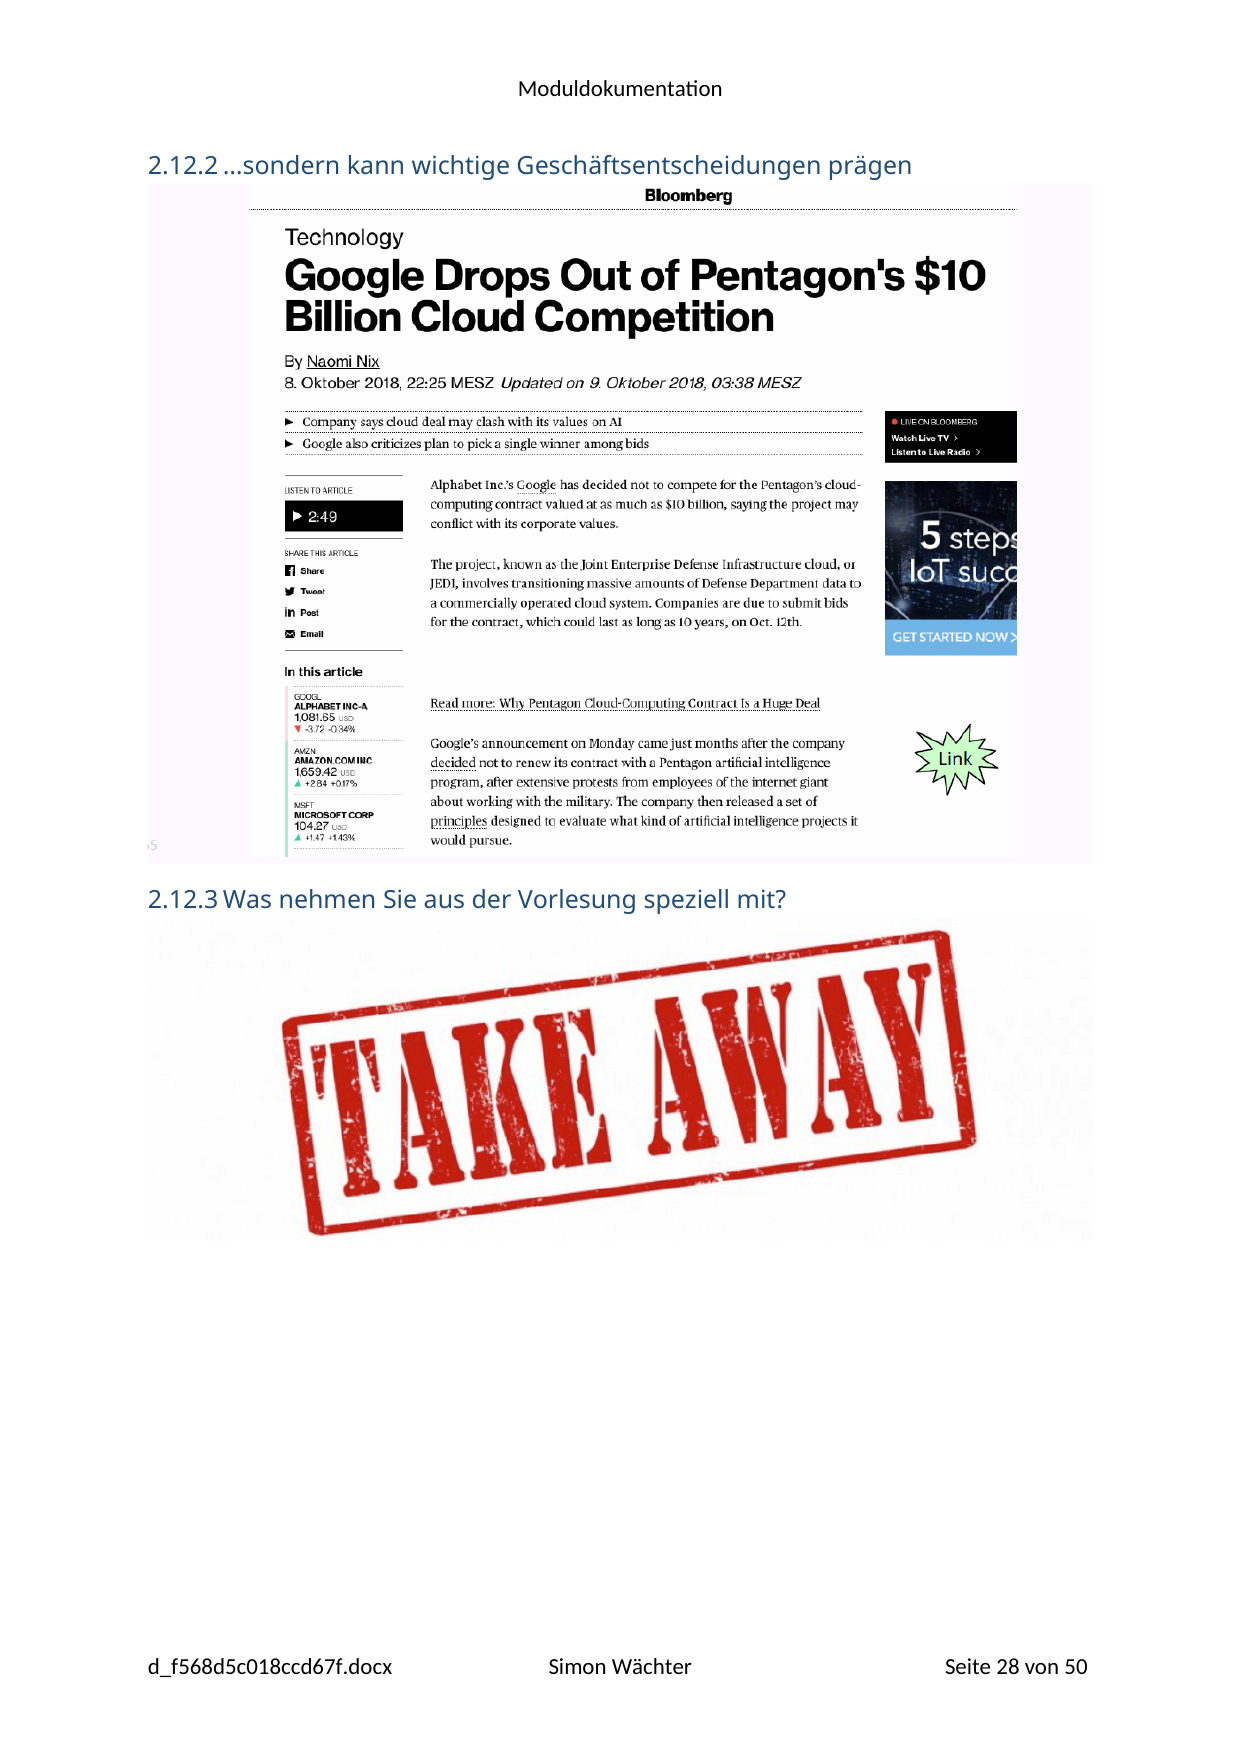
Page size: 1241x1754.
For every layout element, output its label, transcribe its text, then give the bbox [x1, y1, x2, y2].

subtitle …sondern kann wichtige Geschäftsentscheidungen prägen [148, 148, 1093, 182]
subtitle Was nehmen Sie aus der Vorlesung speziell mit? [148, 882, 1093, 916]
picture [147, 918, 1093, 1241]
picture [147, 184, 1093, 864]
